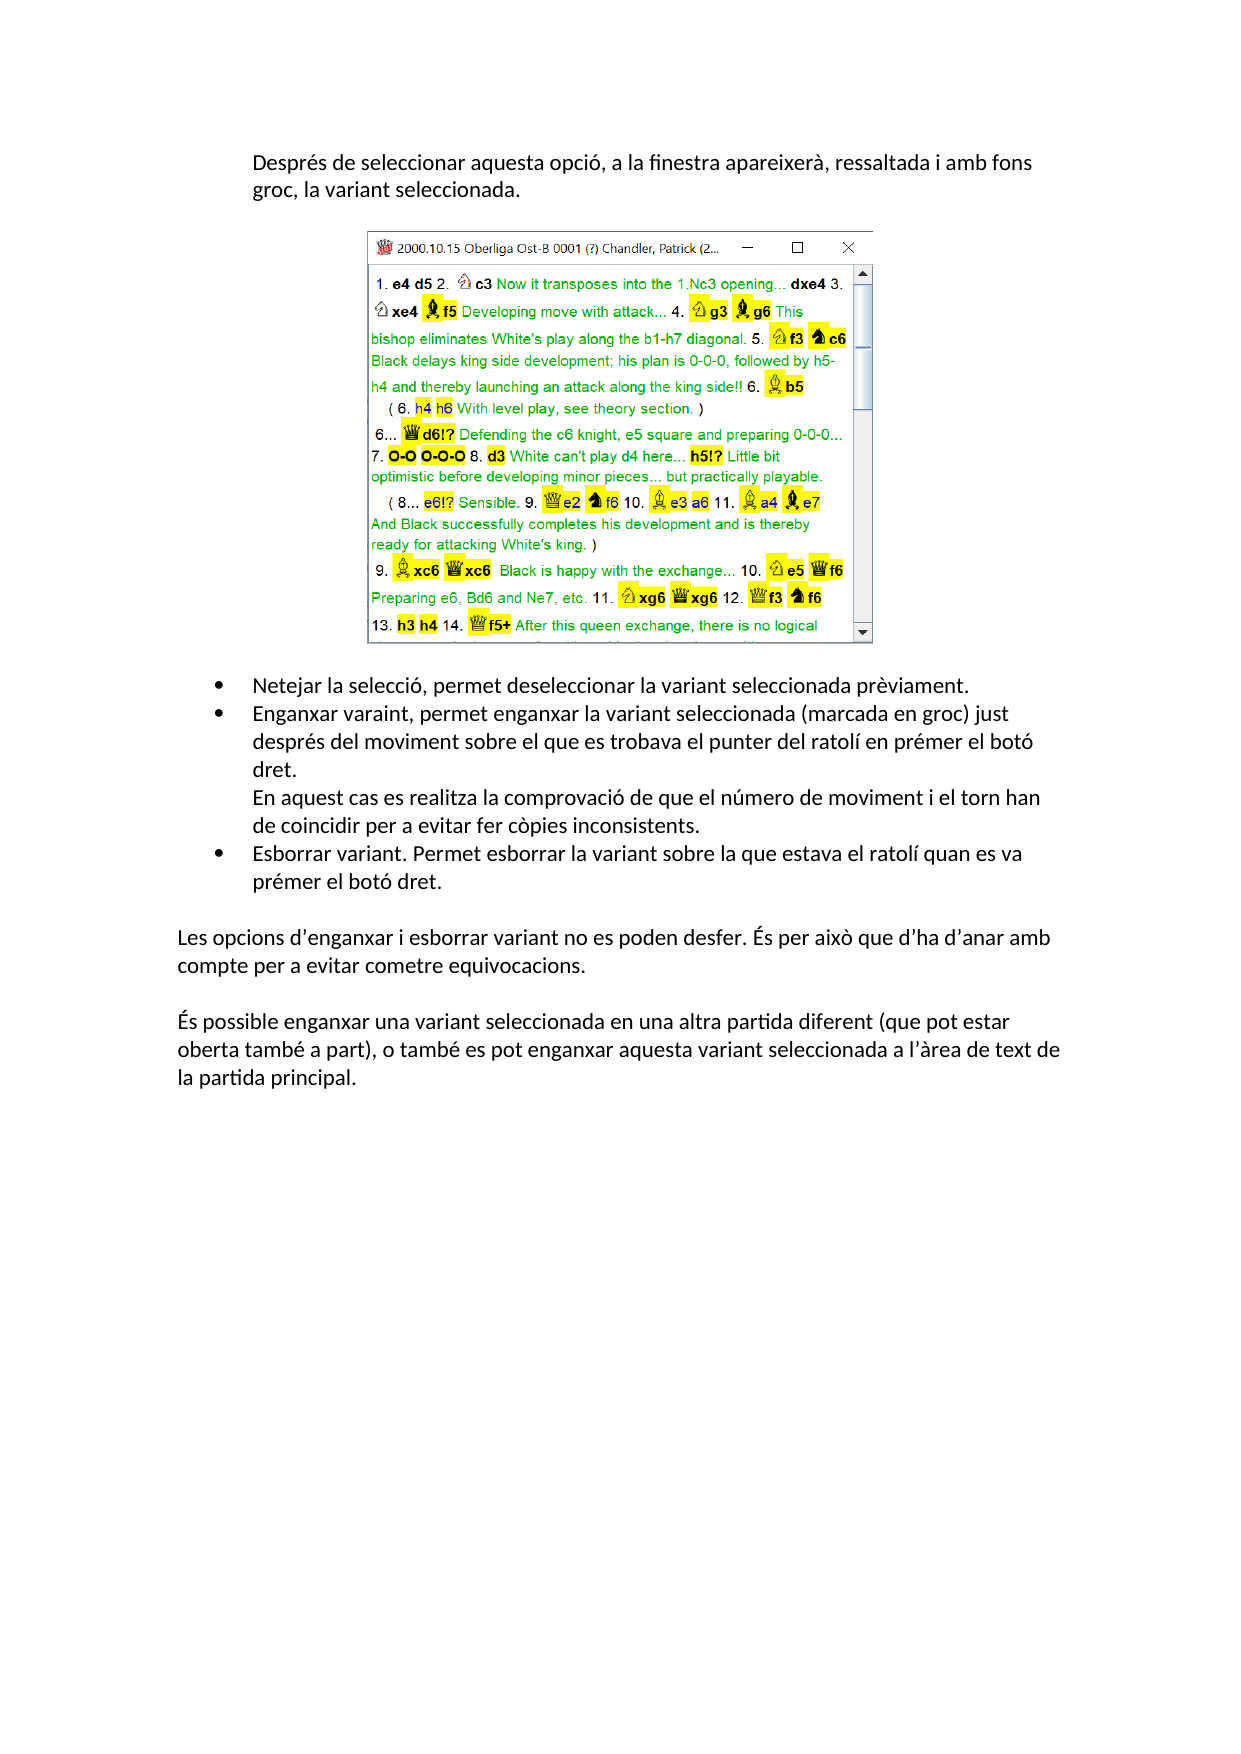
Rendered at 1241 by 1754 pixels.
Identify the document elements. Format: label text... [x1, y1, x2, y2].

picture [367, 231, 873, 644]
text Les opcions d’enganxar i esborrar variant no es poden desfer. És per això que d’ha d’anar amb compte per a evitar cometre equivocacions. [177, 923, 1063, 979]
text En aquest cas es realitza la comprovació de que el número de moviment i el torn han de coincidir per a evitar fer còpies inconsistents. [252, 783, 1063, 839]
text És possible enganxar una variant seleccionada en una altra partida diferent (que pot estar oberta també a part), o també es pot enganxar aquesta variant seleccionada a l’àrea de text de la partida principal. [177, 1007, 1063, 1091]
list Esborrar variant. Permet esborrar la variant sobre la que estava el ratolí quan es va prémer el botó dret. [215, 839, 1063, 895]
text Després de seleccionar aquesta opció, a la finestra apareixerà, ressaltada i amb fons groc, la variant seleccionada. [252, 148, 1063, 204]
list Enganxar varaint, permet enganxar la variant seleccionada (marcada en groc) just després del moviment sobre el que es trobava el punter del ratolí en prémer el botó dret. [215, 699, 1063, 783]
list Netejar la selecció, permet deseleccionar la variant seleccionada prèviament. [215, 671, 1063, 699]
